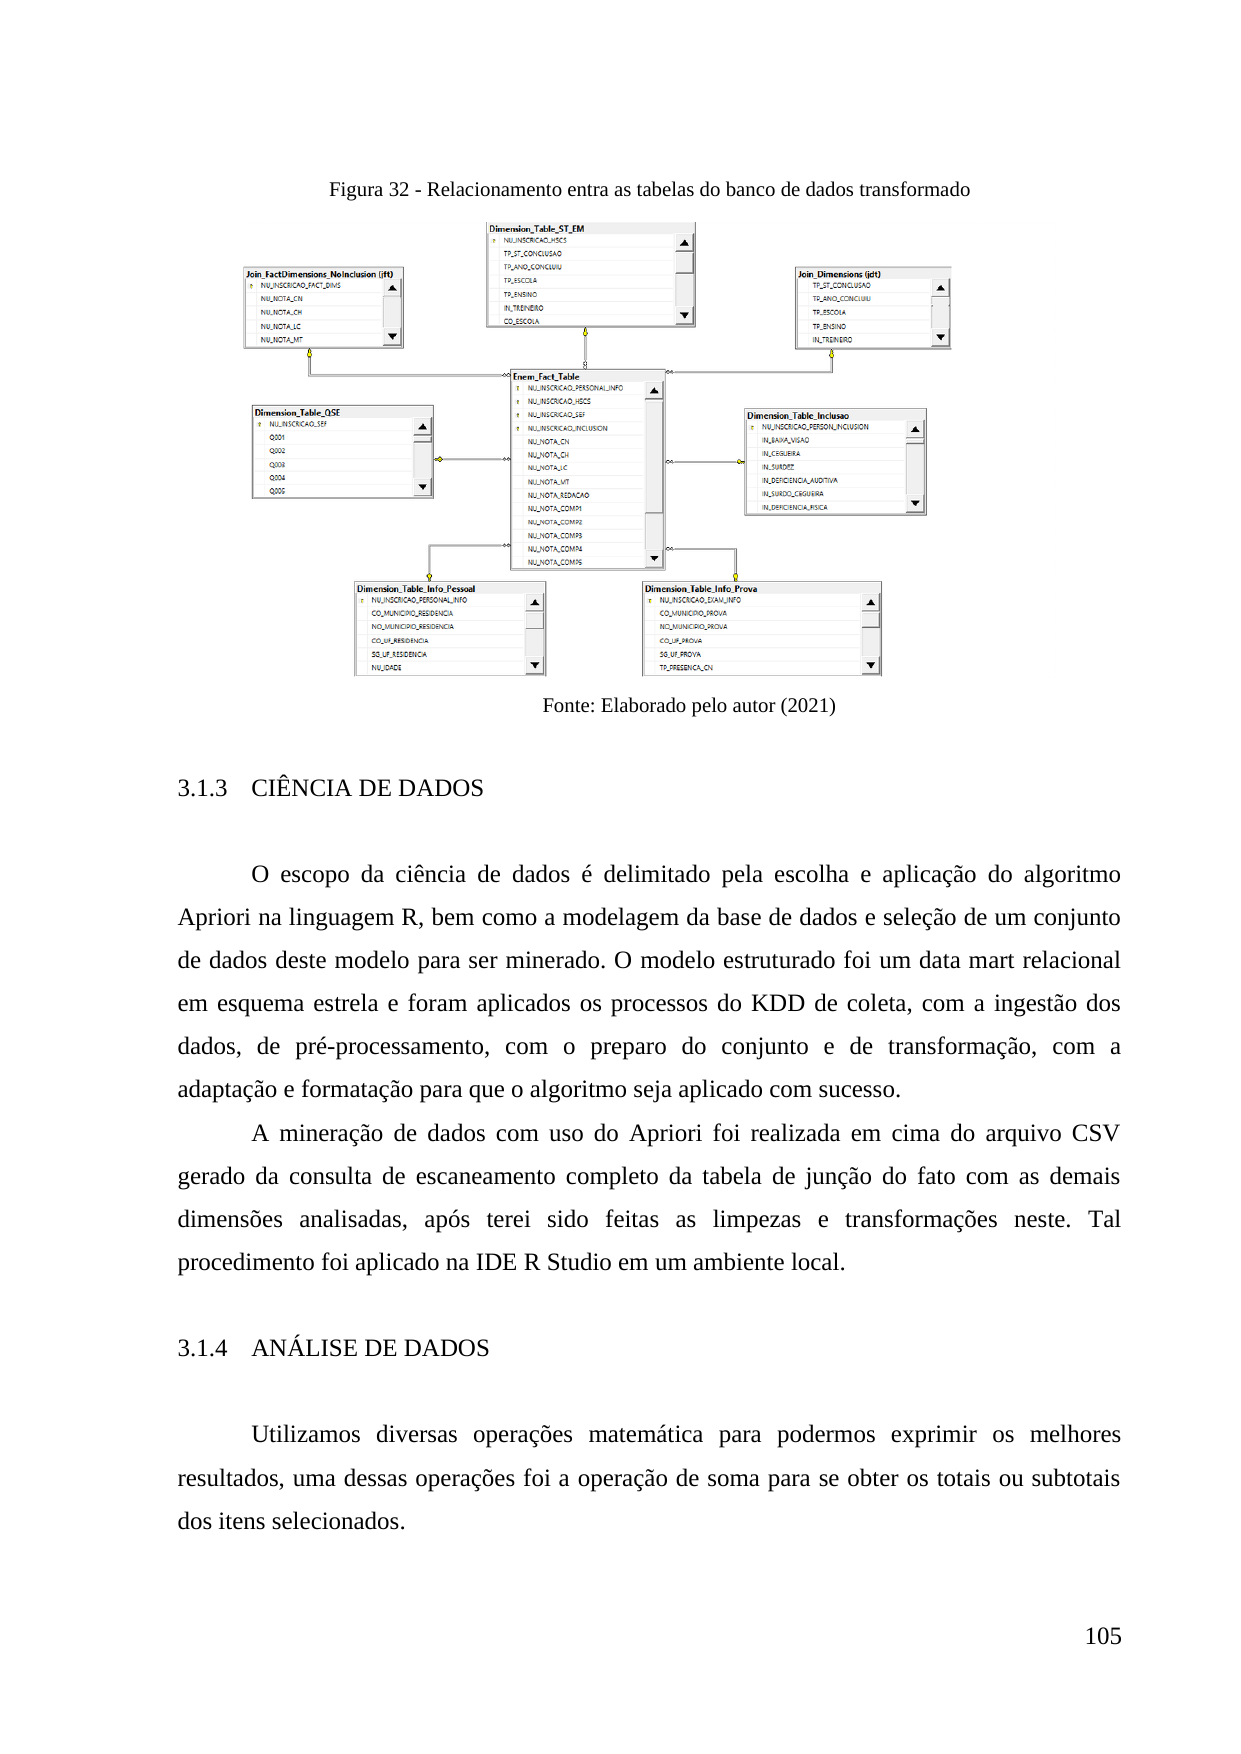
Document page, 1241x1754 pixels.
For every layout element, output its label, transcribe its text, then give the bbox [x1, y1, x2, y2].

text Utilizamos diversas operações matemática para podermos exprimir os melhores resultados, uma dessas operações foi a operação de soma para se obter os totais ou subtotais dos itens selecionados. [177, 1419, 1122, 1534]
text Fonte: Elaborado pelo autor (2021) [177, 693, 1122, 717]
subtitle Ciência de dados [177, 773, 1122, 801]
text A mineração de dados com uso do Apriori foi realizada em cima do arquivo CSV gerado da consulta de escaneamento completo da tabela de junção do fato com as demais dimensões analisadas, após terei sido feitas as limpezas e transformações neste. Tal procedimento foi aplicado na IDE R Studio em um ambiente local. [177, 1118, 1122, 1276]
picture [243, 222, 1056, 679]
subtitle Análise de dados [177, 1333, 1122, 1362]
text O escopo da ciência de dados é delimitado pela escolha e aplicação do algoritmo Apriori na linguagem R, bem como a modelagem da base de dados e seleção de um conjunto de dados deste modelo para ser minerado. O modelo estruturado foi um data mart relacional em esquema estrela e foram aplicados os processos do KDD de coleta, com a ingestão dos dados, de pré-processamento, com o preparo do conjunto e de transformação, com a adaptação e formatação para que o algoritmo seja aplicado com sucesso. [177, 859, 1122, 1103]
